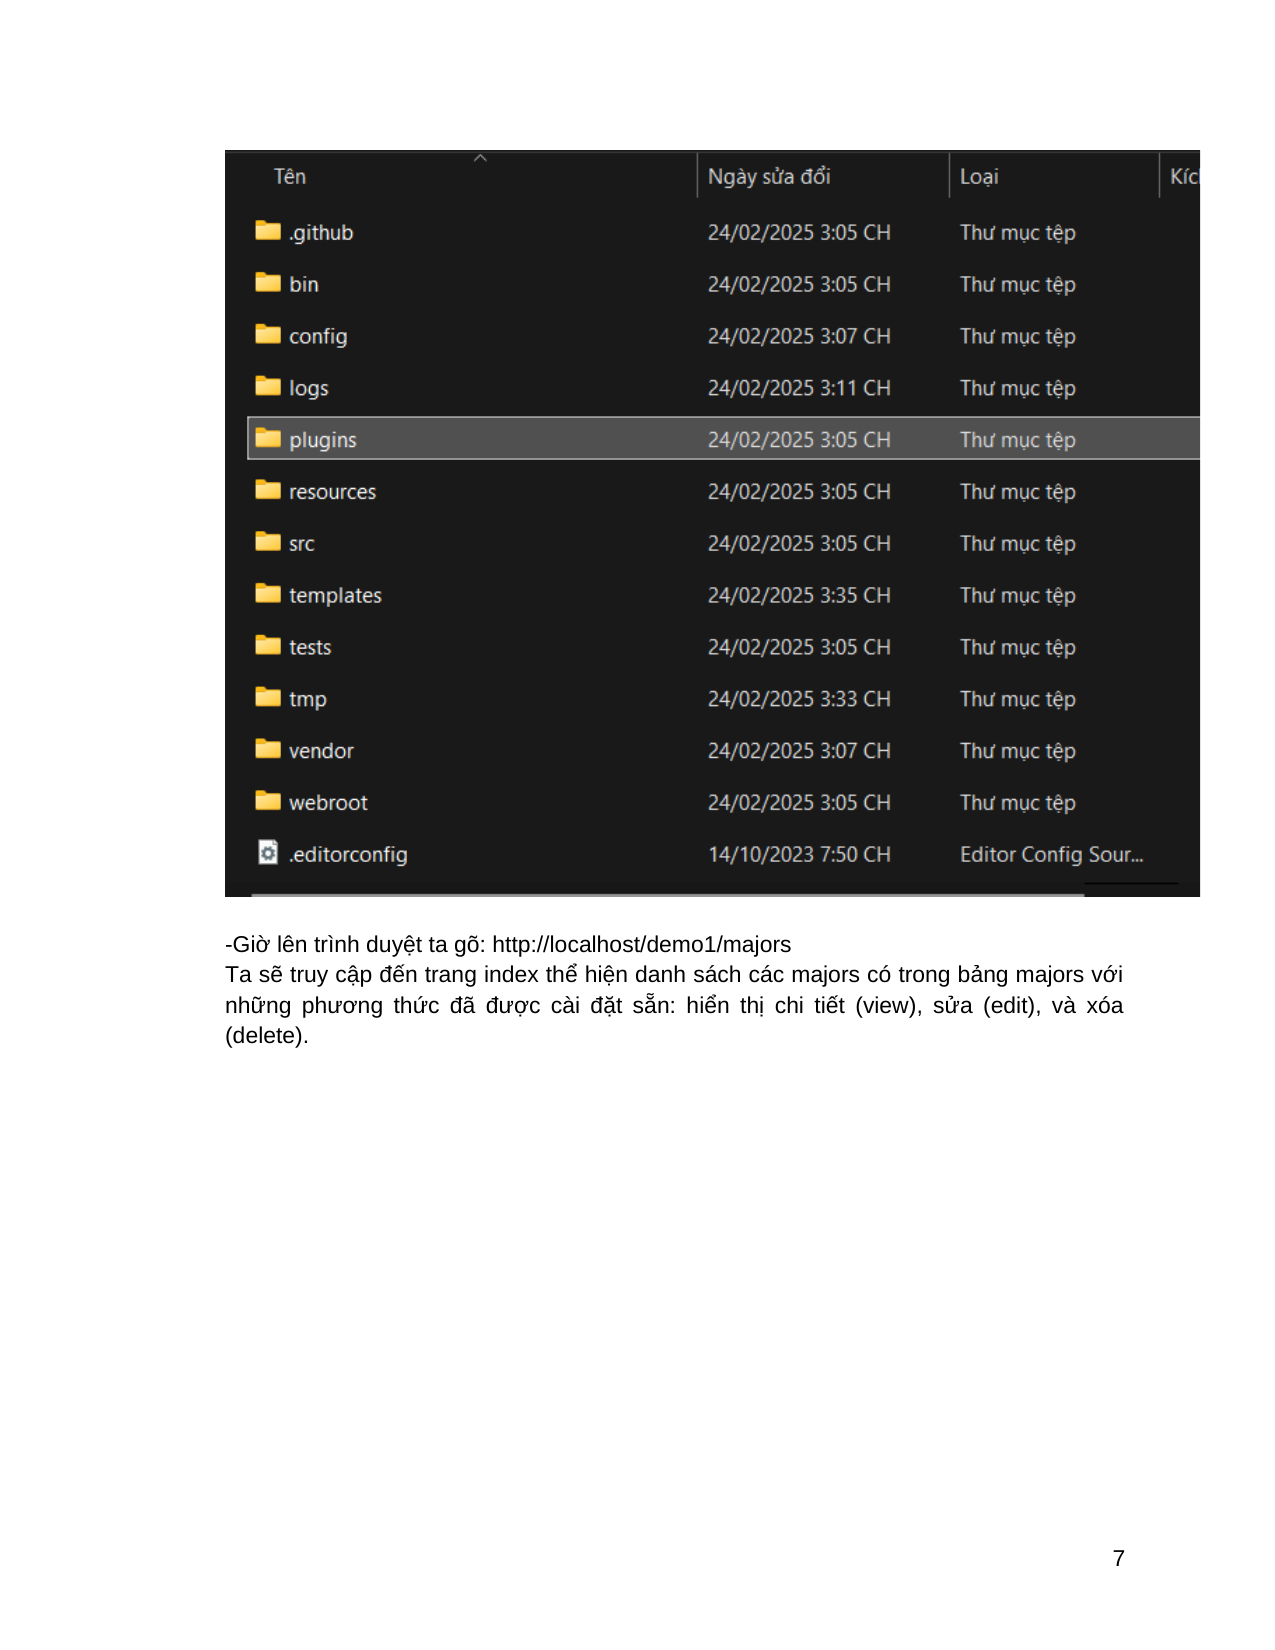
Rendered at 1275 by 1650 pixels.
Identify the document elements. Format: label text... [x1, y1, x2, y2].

text -Giờ lên trình duyệt ta gõ: http://localhost/demo1/majors [225, 931, 1125, 957]
picture [225, 150, 1200, 897]
text Ta sẽ truy cập đến trang index thể hiện danh sách các majors có trong bảng majors với những phương thức đã được cài đặt sẵn: hiển thị chi tiết (view), sửa (edit), và xóa (delete). [225, 961, 1125, 1048]
